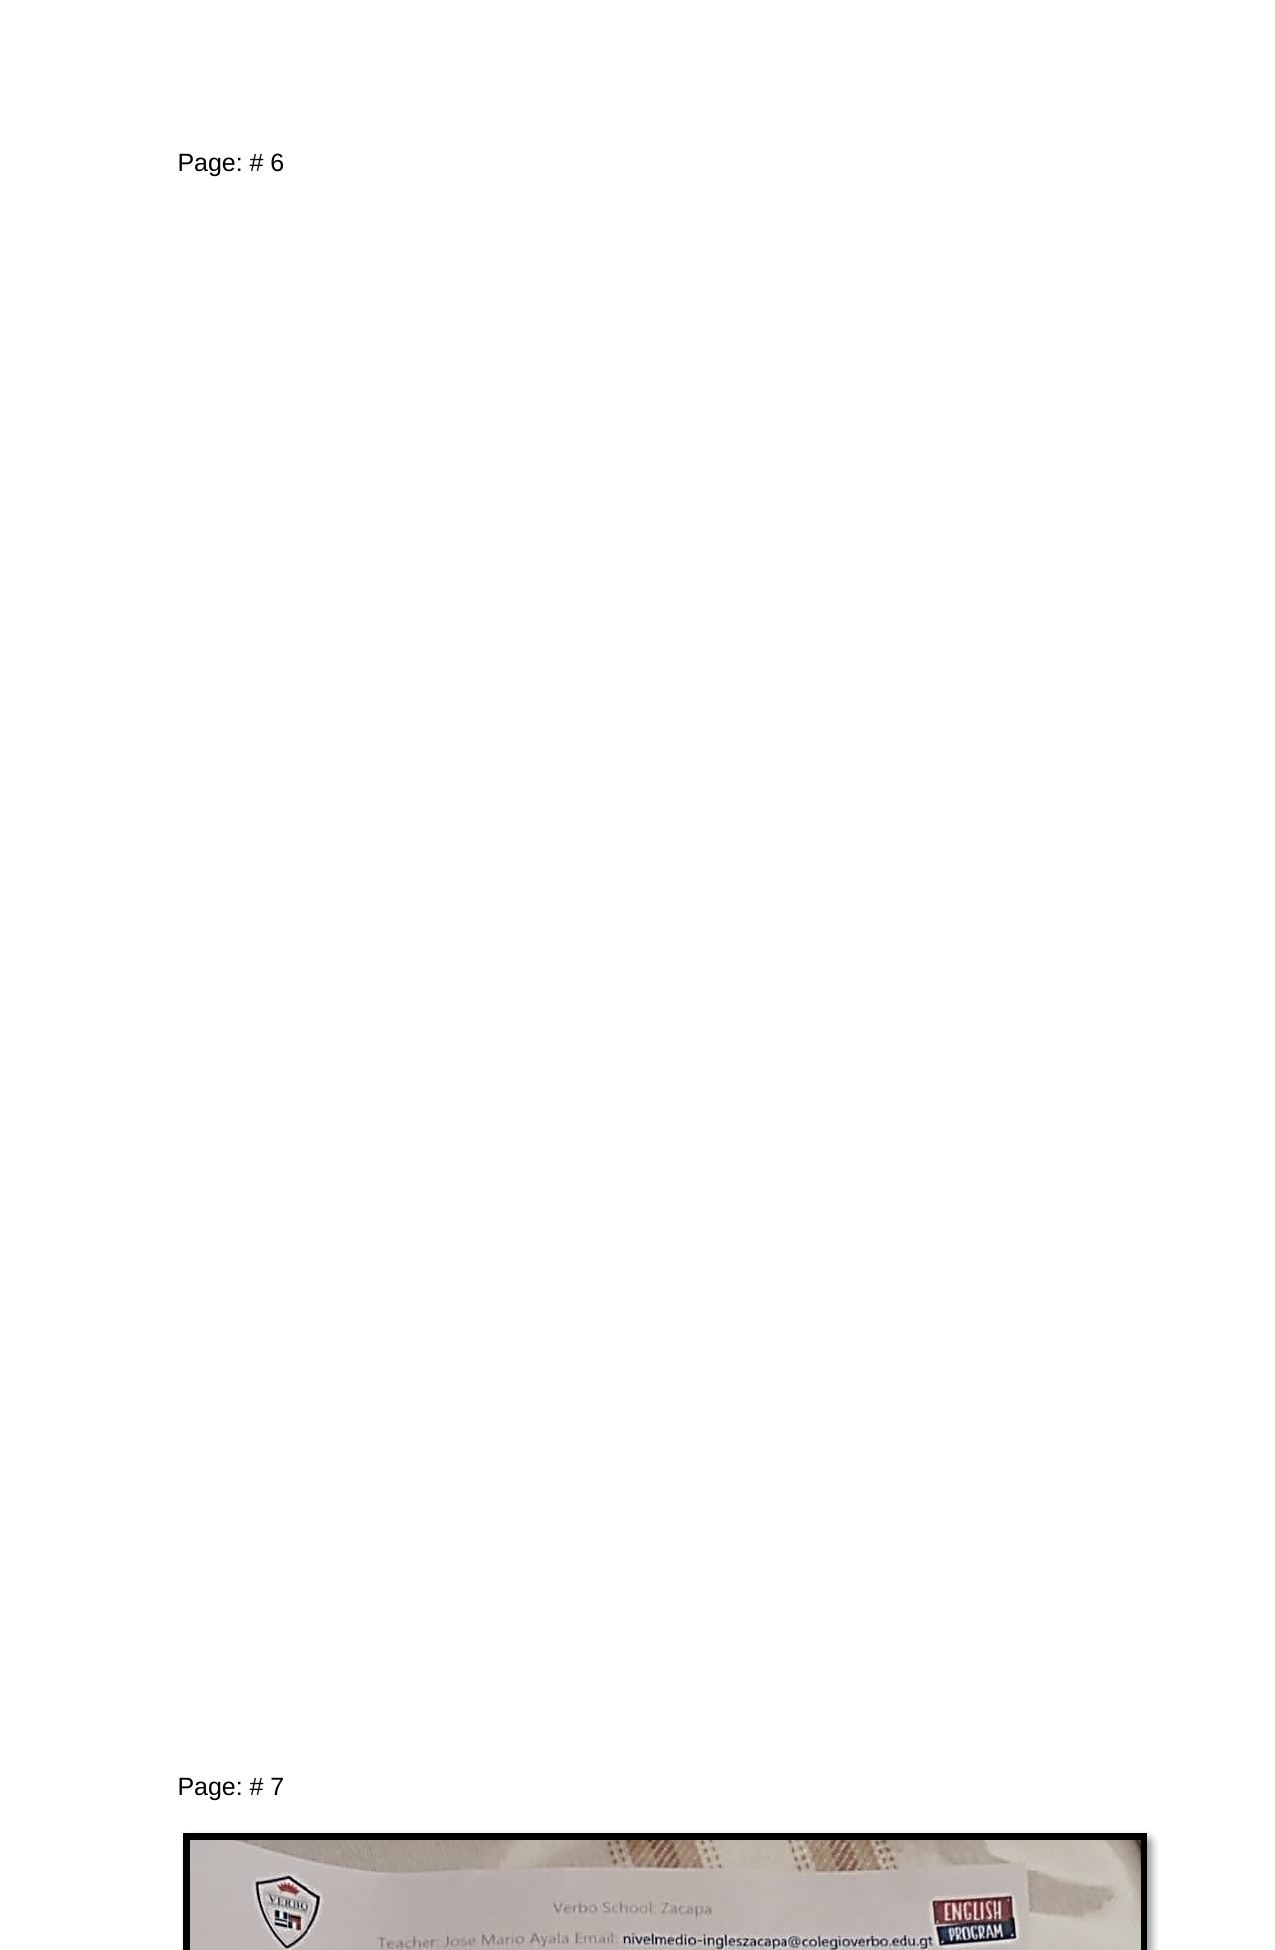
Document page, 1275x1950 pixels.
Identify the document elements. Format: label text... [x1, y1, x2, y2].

picture [190, 1840, 1141, 1950]
text Page: # 6 [177, 148, 1098, 176]
text Page: # 7 [177, 1772, 1098, 1801]
